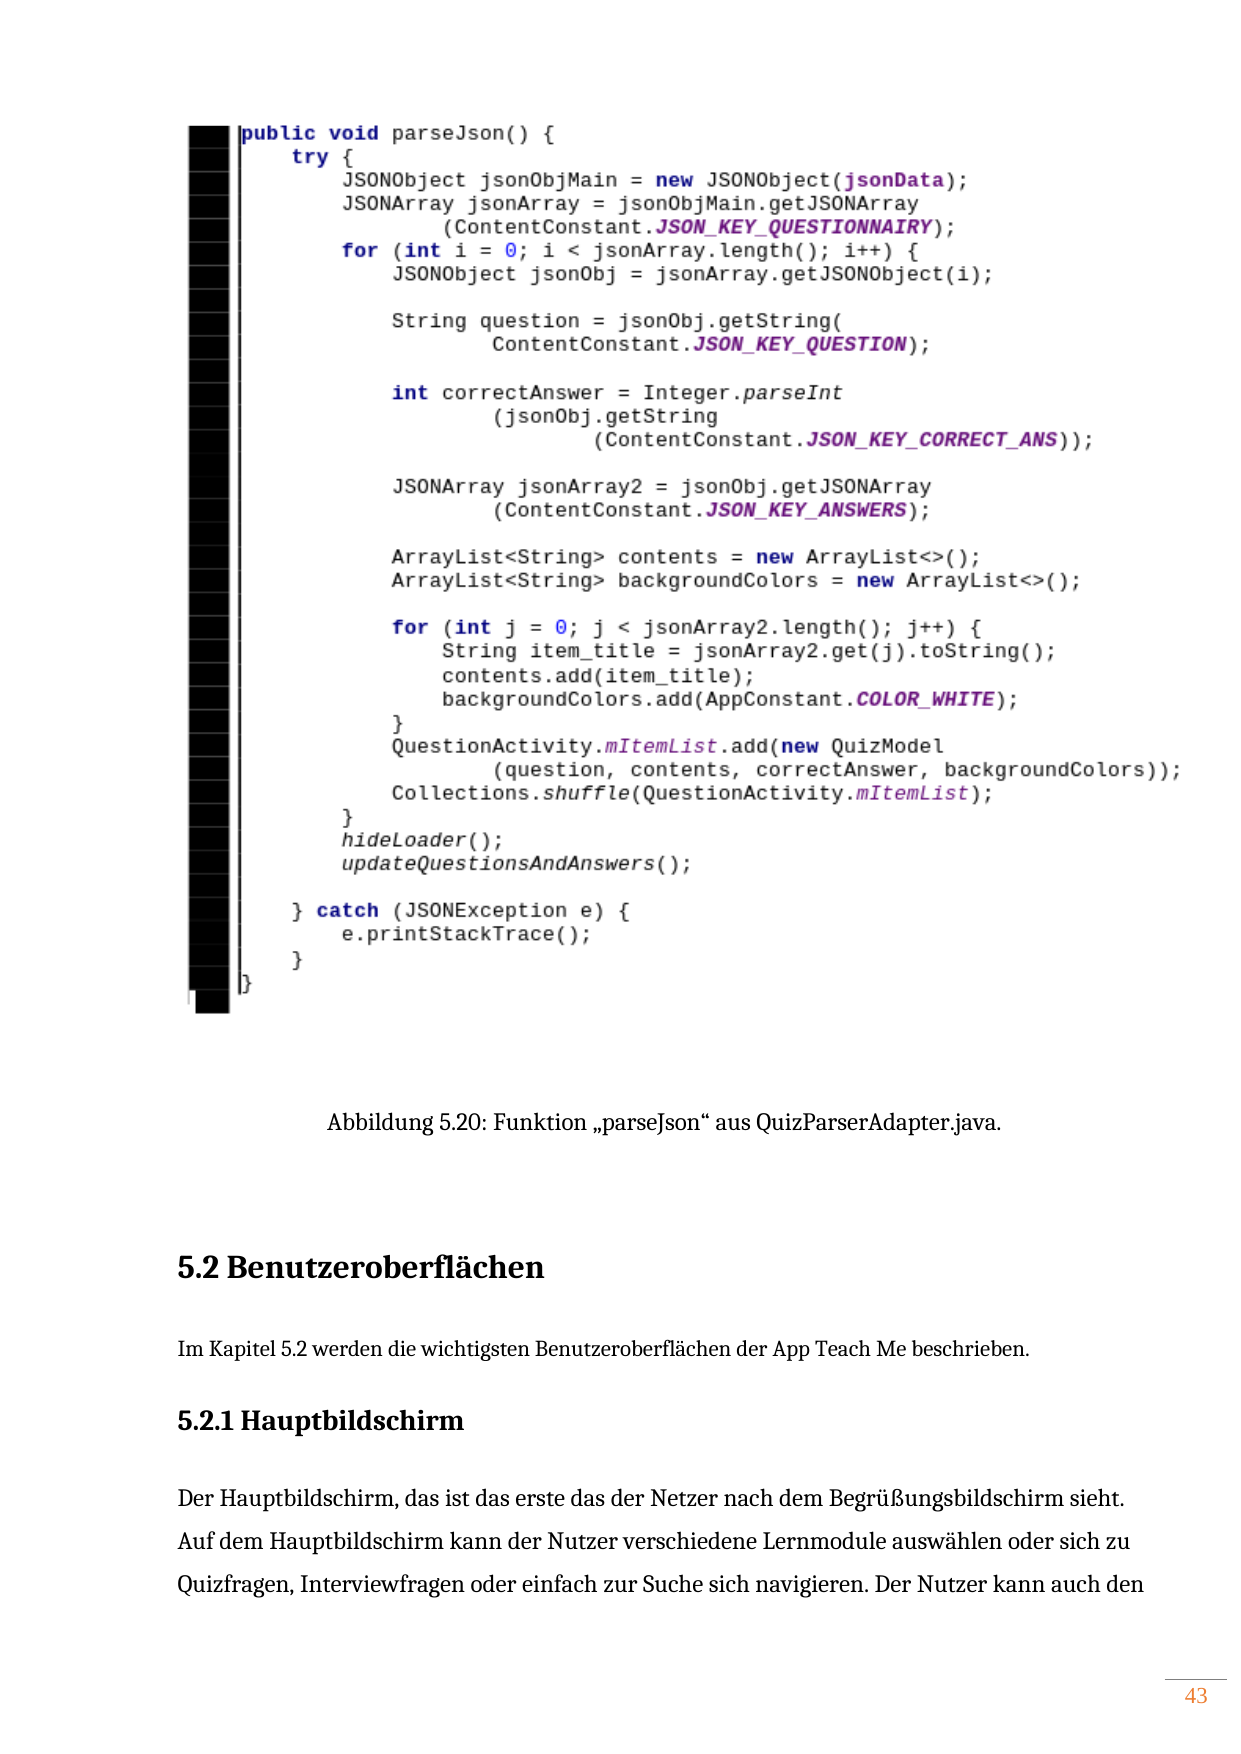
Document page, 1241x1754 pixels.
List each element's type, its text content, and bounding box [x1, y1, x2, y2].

subtitle 5.2.1 Hauptbildschirm [177, 1404, 1152, 1437]
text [177, 1483, 1152, 1598]
subtitle 5.2 Benutzeroberflächen [177, 1249, 1152, 1287]
text Im Kapitel 5.2 werden die wichtigsten Benutzeroberflächen der App Teach Me beschrieben. [177, 1335, 1152, 1362]
